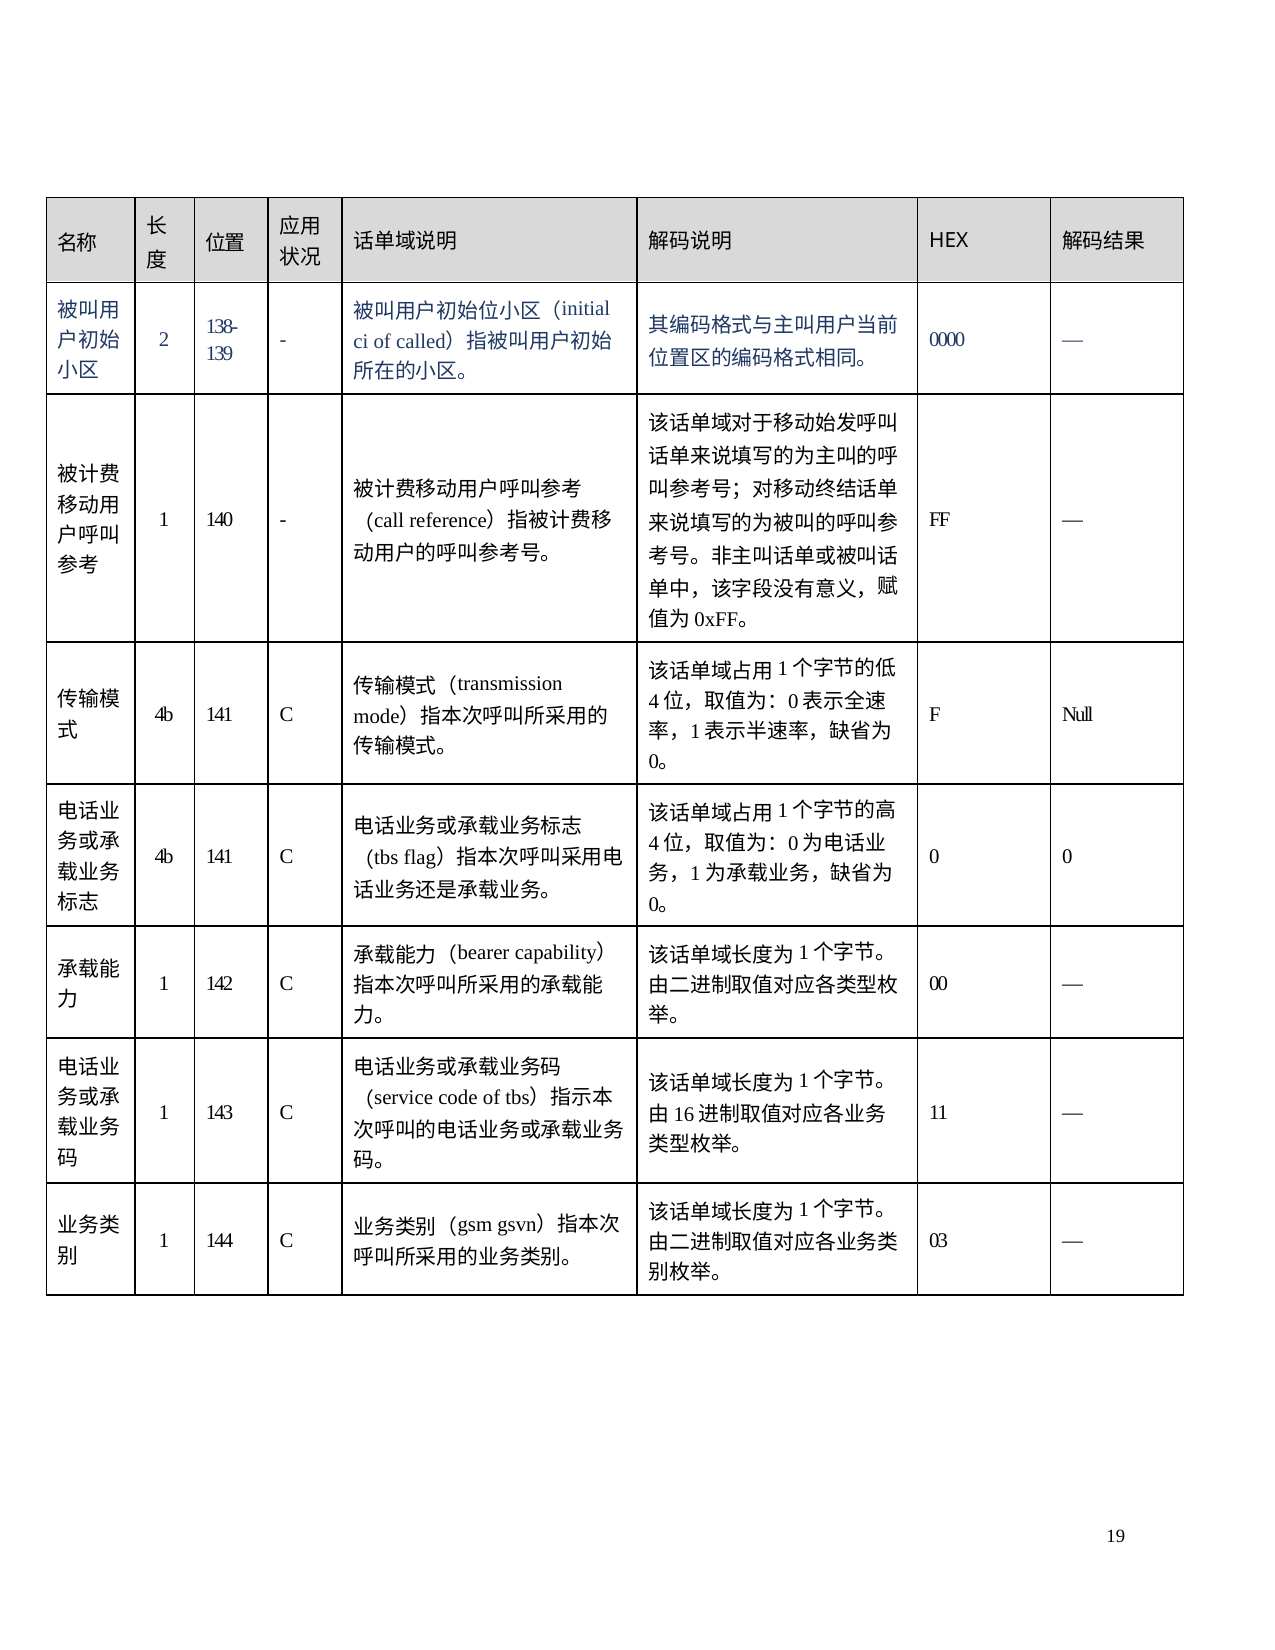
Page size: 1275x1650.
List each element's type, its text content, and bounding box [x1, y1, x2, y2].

table_cell C [269, 1039, 341, 1182]
table_header 解码结果 [1051, 198, 1183, 281]
table_cell — [1051, 1184, 1183, 1294]
table_cell 传输模式（transmission mode）指本次呼叫所采用的传输模式。 [343, 643, 636, 783]
table_cell — [1051, 283, 1183, 393]
table_cell — [1051, 927, 1183, 1037]
table_cell — [1051, 1039, 1183, 1182]
table_cell C [269, 785, 341, 925]
table_cell 电话业务或承载业务标志 [47, 785, 134, 925]
table_cell 该话单域占用1个字节的高4位，取值为：0为电话业务，1 为承载业务，缺省为0。 [638, 785, 917, 925]
table_cell 1 [136, 927, 194, 1037]
table_header 话单域说明 [343, 198, 636, 281]
table_cell 141 [195, 785, 267, 925]
table_cell 1 [136, 1184, 194, 1294]
table_cell 被计费移动用户呼叫参考（call reference）指被计费移动用户的呼叫参考号。 [343, 395, 636, 641]
table_cell C [269, 1184, 341, 1294]
table_cell 电话业务或承载业务标志（tbs flag）指本次呼叫采用电话业务还是承载业务。 [343, 785, 636, 925]
table_cell 该话单域长度为1个字节。由16进制取值对应各业务类型枚举。 [638, 1039, 917, 1182]
table_cell F [918, 643, 1050, 783]
table_cell 该话单域占用1个字节的低4位，取值为：0表示全速率，1表示半速率，缺省为0。 [638, 643, 917, 783]
table_cell 0 [918, 785, 1050, 925]
table_cell 0000 [918, 283, 1050, 393]
table_cell 143 [195, 1039, 267, 1182]
table_cell - [269, 283, 341, 393]
table_cell 00 [918, 927, 1050, 1037]
table_cell C [269, 643, 341, 783]
table_cell 该话单域对于移动始发呼叫话单来说填写的为主叫的呼叫参考号；对移动终结话单来说填写的为被叫的呼叫参考号。非主叫话单或被叫话单中，该字段没有意义，赋值为0xFF。 [638, 395, 917, 641]
table_cell 该话单域长度为1个字节。由二进制取值对应各类型枚举。 [638, 927, 917, 1037]
table_cell 承载能力（bearer capability）指本次呼叫所采用的承载能力。 [343, 927, 636, 1037]
table_header 位置 [195, 198, 267, 281]
table_cell 业务类别 [47, 1184, 134, 1294]
table_cell 1 [136, 1039, 194, 1182]
table_cell - [269, 395, 341, 641]
table_cell 4b [136, 643, 194, 783]
table_cell 0 [1051, 785, 1183, 925]
table_cell 承载能力 [47, 927, 134, 1037]
table_cell 被叫用户初始位小区（initial ci of called）指被叫用户初始所在的小区。 [343, 283, 636, 393]
table_cell 142 [195, 927, 267, 1037]
table_cell FF [918, 395, 1050, 641]
table_cell Null [1051, 643, 1183, 783]
table_cell 11 [918, 1039, 1050, 1182]
table_cell 141 [195, 643, 267, 783]
table_cell 03 [918, 1184, 1050, 1294]
table_header 长度 [136, 198, 194, 281]
table_cell 140 [195, 395, 267, 641]
table_cell 电话业务或承载业务码 [47, 1039, 134, 1182]
table_cell 144 [195, 1184, 267, 1294]
table_cell 被叫用户初始小区 [47, 283, 134, 393]
table_header 解码说明 [638, 198, 917, 281]
table_cell 4b [136, 785, 194, 925]
table_cell 2 [136, 283, 194, 393]
table_cell 传输模式 [47, 643, 134, 783]
table_cell 电话业务或承载业务码（service code of tbs）指示本次呼叫的电话业务或承载业务码。 [343, 1039, 636, 1182]
table_cell — [1051, 395, 1183, 641]
table_cell 1 [136, 395, 194, 641]
table_cell 138-139 [195, 283, 267, 393]
table_cell 其编码格式与主叫用户当前位置区的编码格式相同。 [638, 283, 917, 393]
table_cell 业务类别（gsm gsvn）指本次呼叫所采用的业务类别。 [343, 1184, 636, 1294]
table_cell C [269, 927, 341, 1037]
table_header 应用状况 [269, 198, 341, 281]
table_cell 该话单域长度为1个字节。由二进制取值对应各业务类别枚举。 [638, 1184, 917, 1294]
table_header 名称 [47, 198, 134, 281]
table_cell 被计费移动用户呼叫参考 [47, 395, 134, 641]
table_header HEX [918, 198, 1050, 281]
